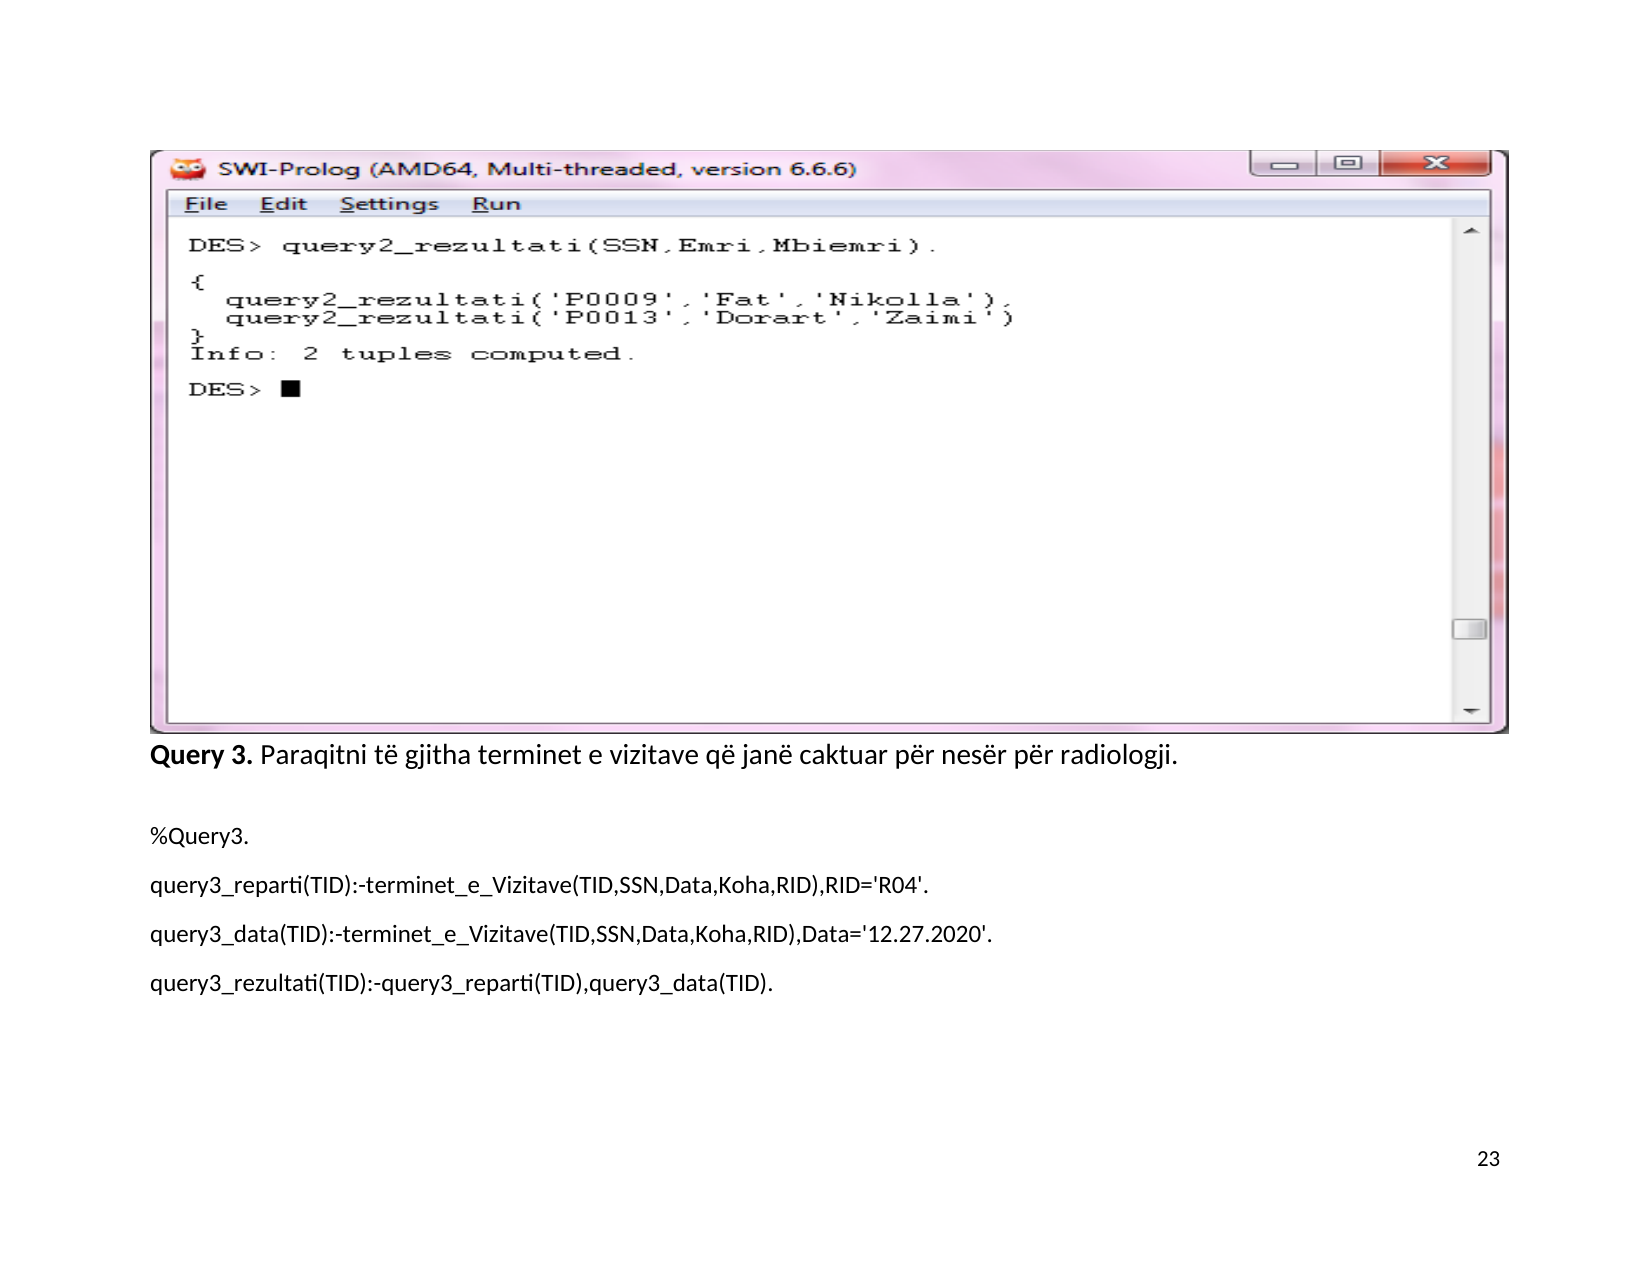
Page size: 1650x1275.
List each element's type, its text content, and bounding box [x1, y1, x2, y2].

text %Query3. [150, 820, 1500, 850]
text query3_rezultati(TID):-query3_reparti(TID),query3_data(TID). [150, 967, 1500, 1027]
picture [150, 150, 1509, 734]
text query3_reparti(TID):-terminet_e_Vizitave(TID,SSN,Data,Koha,RID),RID='R04'. [150, 869, 1500, 899]
text Query 1. Listoni të gjithë pacientët që janë nga qyteti i Prishtinës. %Query1. query1_qyteti(SSN,Emri,Mbiemri):-pAdresa_Kontakti(SSN,Rruga,Qyteti,Shteti,KodiPostal,Mobil,Fix,Email),pacienti(SSN,Emri,Mbiemri,Emri_Prindit,Gjinia,Datelindja,PerdoruesNarkotik,Covid19,Alergjite),Qyteti='Prishtine'. Query 2. Cilët pacientë (SSN-të dhe emrat e tyre) kanë paguar fatura në vlerë mbi 150 Euro? %Query2. query2_cmimi(SSN):-fatura(FID,SSN,Sherbimi_Spitalor_Euro,Lab_Cmimi_Euro,Cmimi_tot_pa_TVSH_Euro,TVSH_Perqindje,Cmimi_tot_me_TVSH_Euro,Data),Cmimi_tot_me_TVSH_Euro>150. query2_konfirmimi(SSN):-pagesa(PID,FID,SSN,BID,Konfirmimi,Data),Konfirmimi='true'. query2_join(SSN):-query2_cmimi(SSN),query2_konfirmimi(SSN). query2_rezultati(SSN,Emri,Mbiemri):-query2_join(SSN),pacienti(SSN,Emri,Mbiemri,Emri_Prindit,Gjinia,Datelindja,PerdoruesNarkotik,Covid19,Alergjite). Query 3. Paraqitni të gjitha terminet e vizitave që janë caktuar për nesër për radiologji. [150, 734, 1500, 801]
text query3_data(TID):-terminet_e_Vizitave(TID,SSN,Data,Koha,RID),Data='12.27.2020'. [150, 918, 1500, 948]
